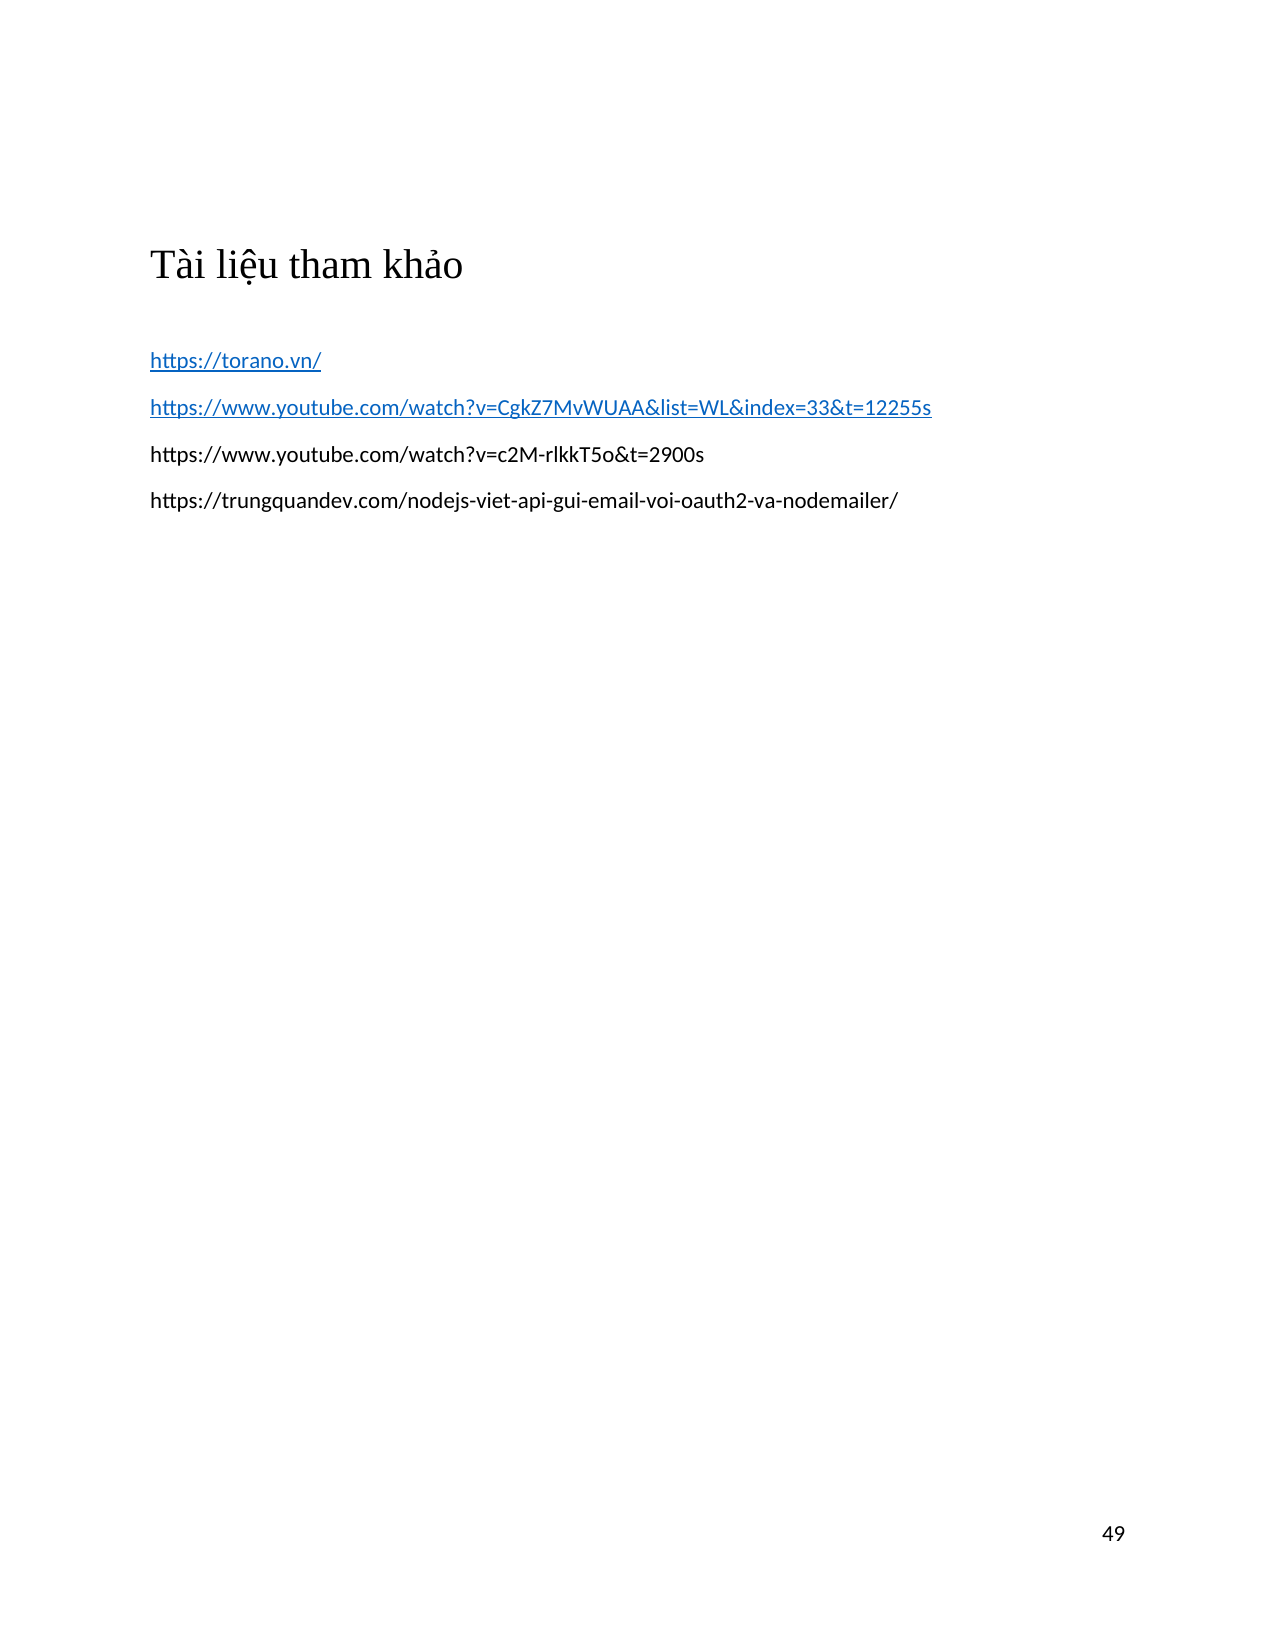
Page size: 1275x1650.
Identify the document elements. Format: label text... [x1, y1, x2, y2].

text https://trungquandev.com/nodejs-viet-api-gui-email-voi-oauth2-va-nodemailer/ [150, 487, 1125, 515]
subtitle Tài liệu tham khảo [150, 239, 1125, 287]
text https://www.youtube.com/watch?v=CgkZ7MvWUAA&list=WL&index=33&t=12255s [150, 393, 1125, 421]
text https://www.youtube.com/watch?v=c2M-rlkkT5o&t=2900s [150, 440, 1125, 468]
text https://torano.vn/ [150, 346, 1125, 374]
